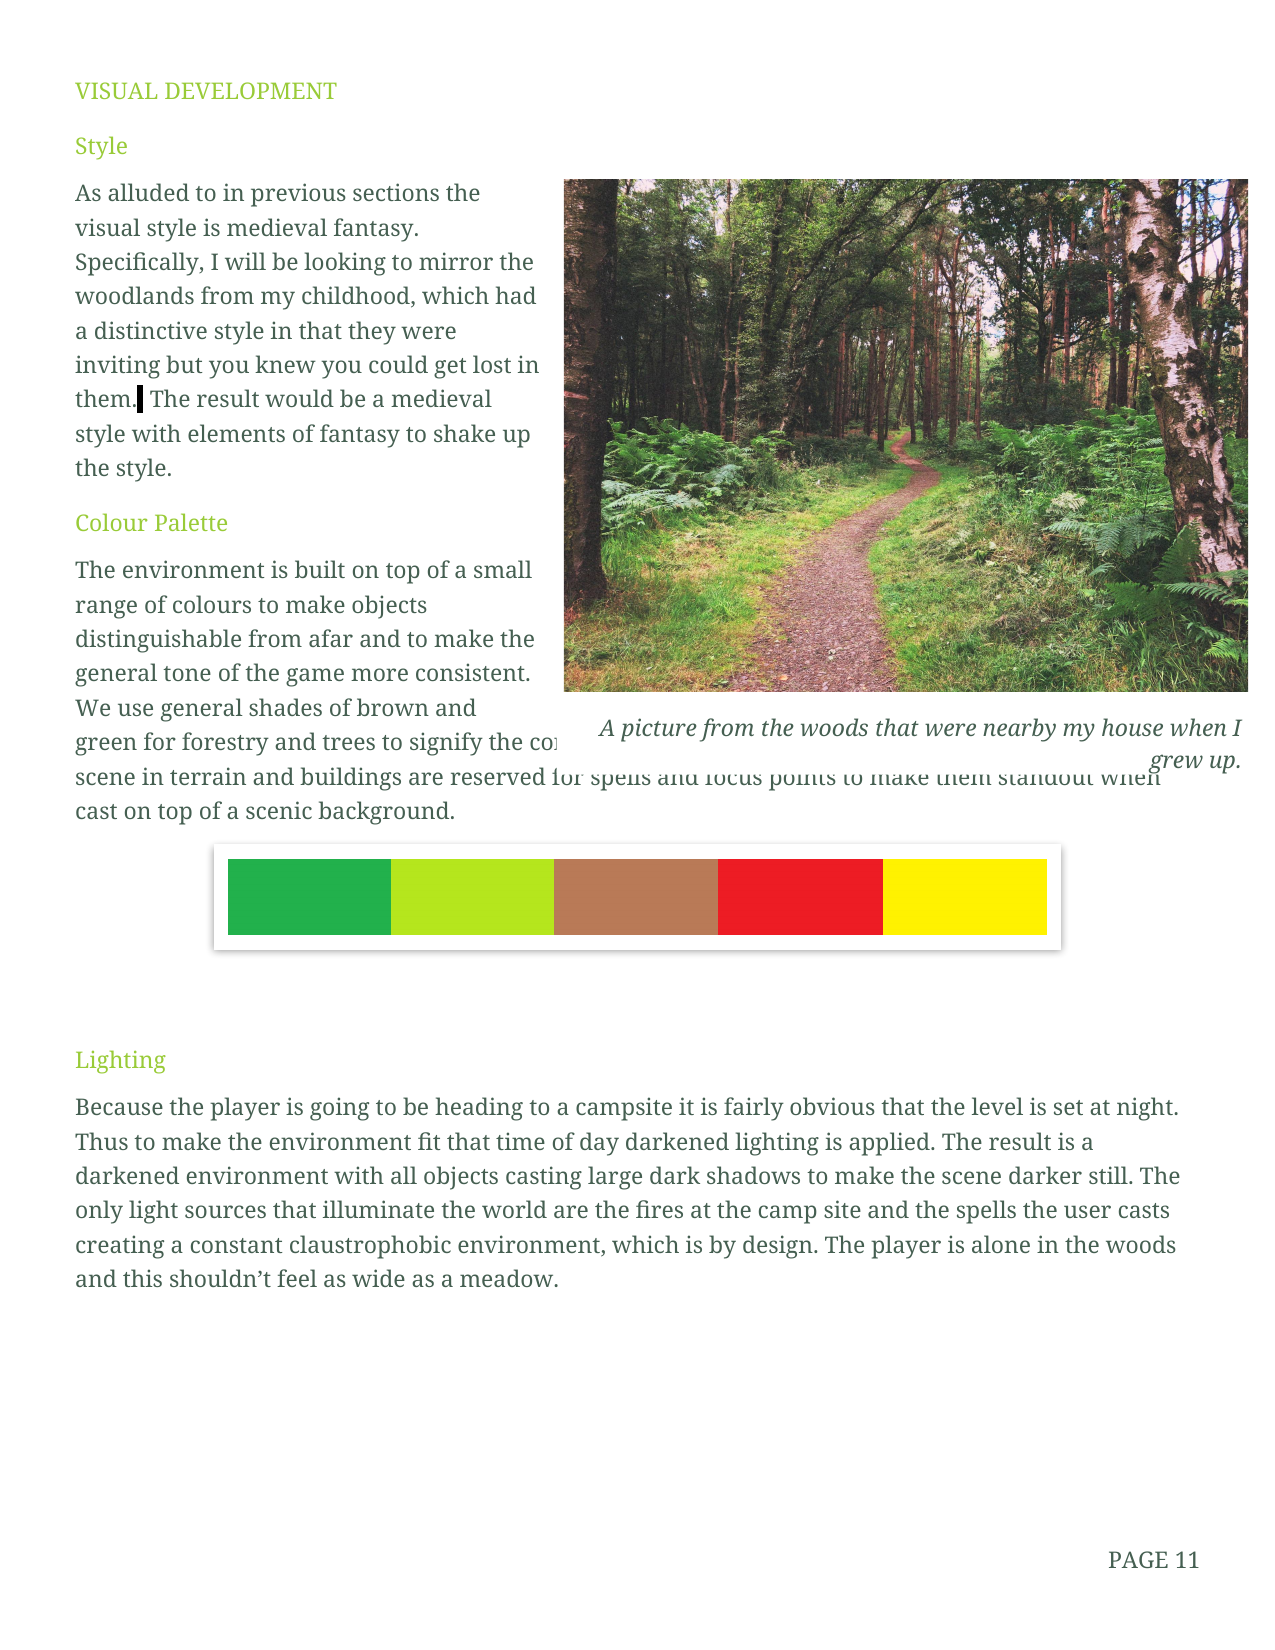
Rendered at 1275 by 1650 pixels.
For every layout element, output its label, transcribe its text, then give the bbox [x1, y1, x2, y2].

subtitle Visual Development [75, 75, 1200, 106]
text Because the player is going to be heading to a campsite it is fairly obvious that the level is set at night. Thus to make the environment fit that time of day darkened lighting is applied. The result is a darkened environment with all objects casting large dark shadows to make the scene darker still. The only light sources that illuminate the world are the fires at the camp site and the spells the user casts creating a constant claustrophobic environment, which is by design. The player is alone in the woods and this shouldn’t feel as wide as a meadow. [75, 1091, 1200, 1294]
picture [228, 859, 1047, 935]
subtitle Style [75, 130, 1200, 161]
text The environment is built on top of a small range of colours to make objects distinguishable from afar and to make the general tone of the game more consistent. We use general shades of brown and green for forestry and trees to signify the correct time of year. Whereas colours that are not normally scene in terrain and buildings are reserved for spells and focus points to make them standout when cast on top of a scenic background. [75, 554, 1200, 826]
text As alluded to in previous sections the visual style is medieval fantasy. Specifically, I will be looking to mirror the woodlands from my childhood, which had a distinctive style in that they were inviting but you knew you could get lost in them. The result would be a medieval style with elements of fantasy to shake up the style. [75, 177, 1200, 483]
picture [563, 179, 1248, 692]
subtitle Colour Palette [75, 507, 563, 538]
subtitle Lighting [75, 1044, 1200, 1076]
